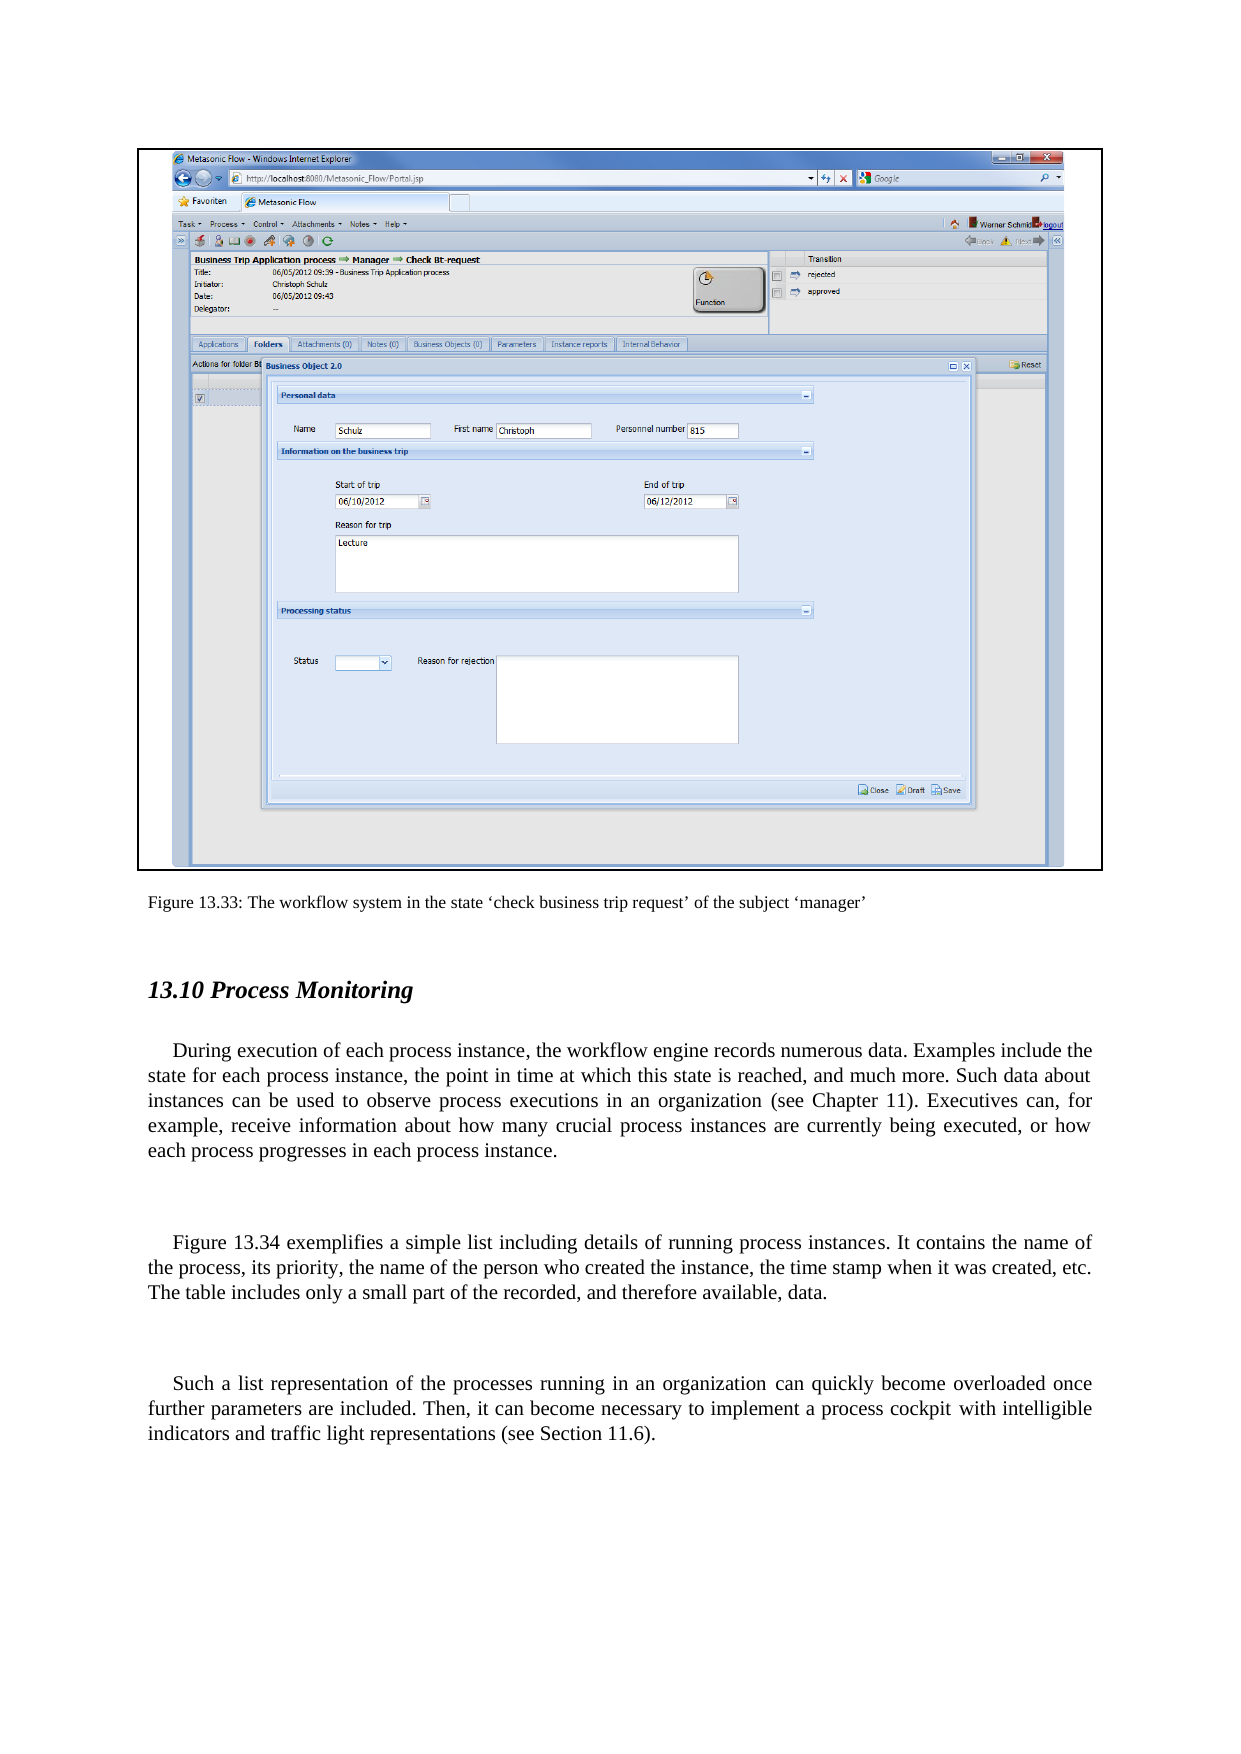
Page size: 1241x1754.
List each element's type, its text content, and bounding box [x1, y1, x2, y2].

picture [172, 151, 1065, 867]
subtitle 13.10 Process Monitoring [148, 975, 1093, 1004]
text During execution of each process instance, the workflow engine records numerous data. Examples include the state for each process instance, the point in time at which this state is reached, and much more. Such data about instances can be used to observe process executions in an organization (see Chapter 11). Executives can, for example, receive information about how many crucial process instances are currently being executed, or how each process progresses in each process instance. [148, 1037, 1093, 1162]
text Figure 13.33: The workflow system in the state ‘check business trip request’ of the subject ‘manager’ [148, 892, 1093, 912]
text Figure 13.34 exemplifies a simple list including details of running process instances. It contains the name of the process, its priority, the name of the person who created the instance, the time stamp when it was created, etc. The table includes only a small part of the recorded, and therefore available, data. [148, 1229, 1093, 1304]
text Such a list representation of the processes running in an organization can quickly become overloaded once further parameters are included. Then, it can become necessary to implement a process cockpit with intelligible indicators and traffic light representations (see Section 11.6). [148, 1370, 1093, 1445]
